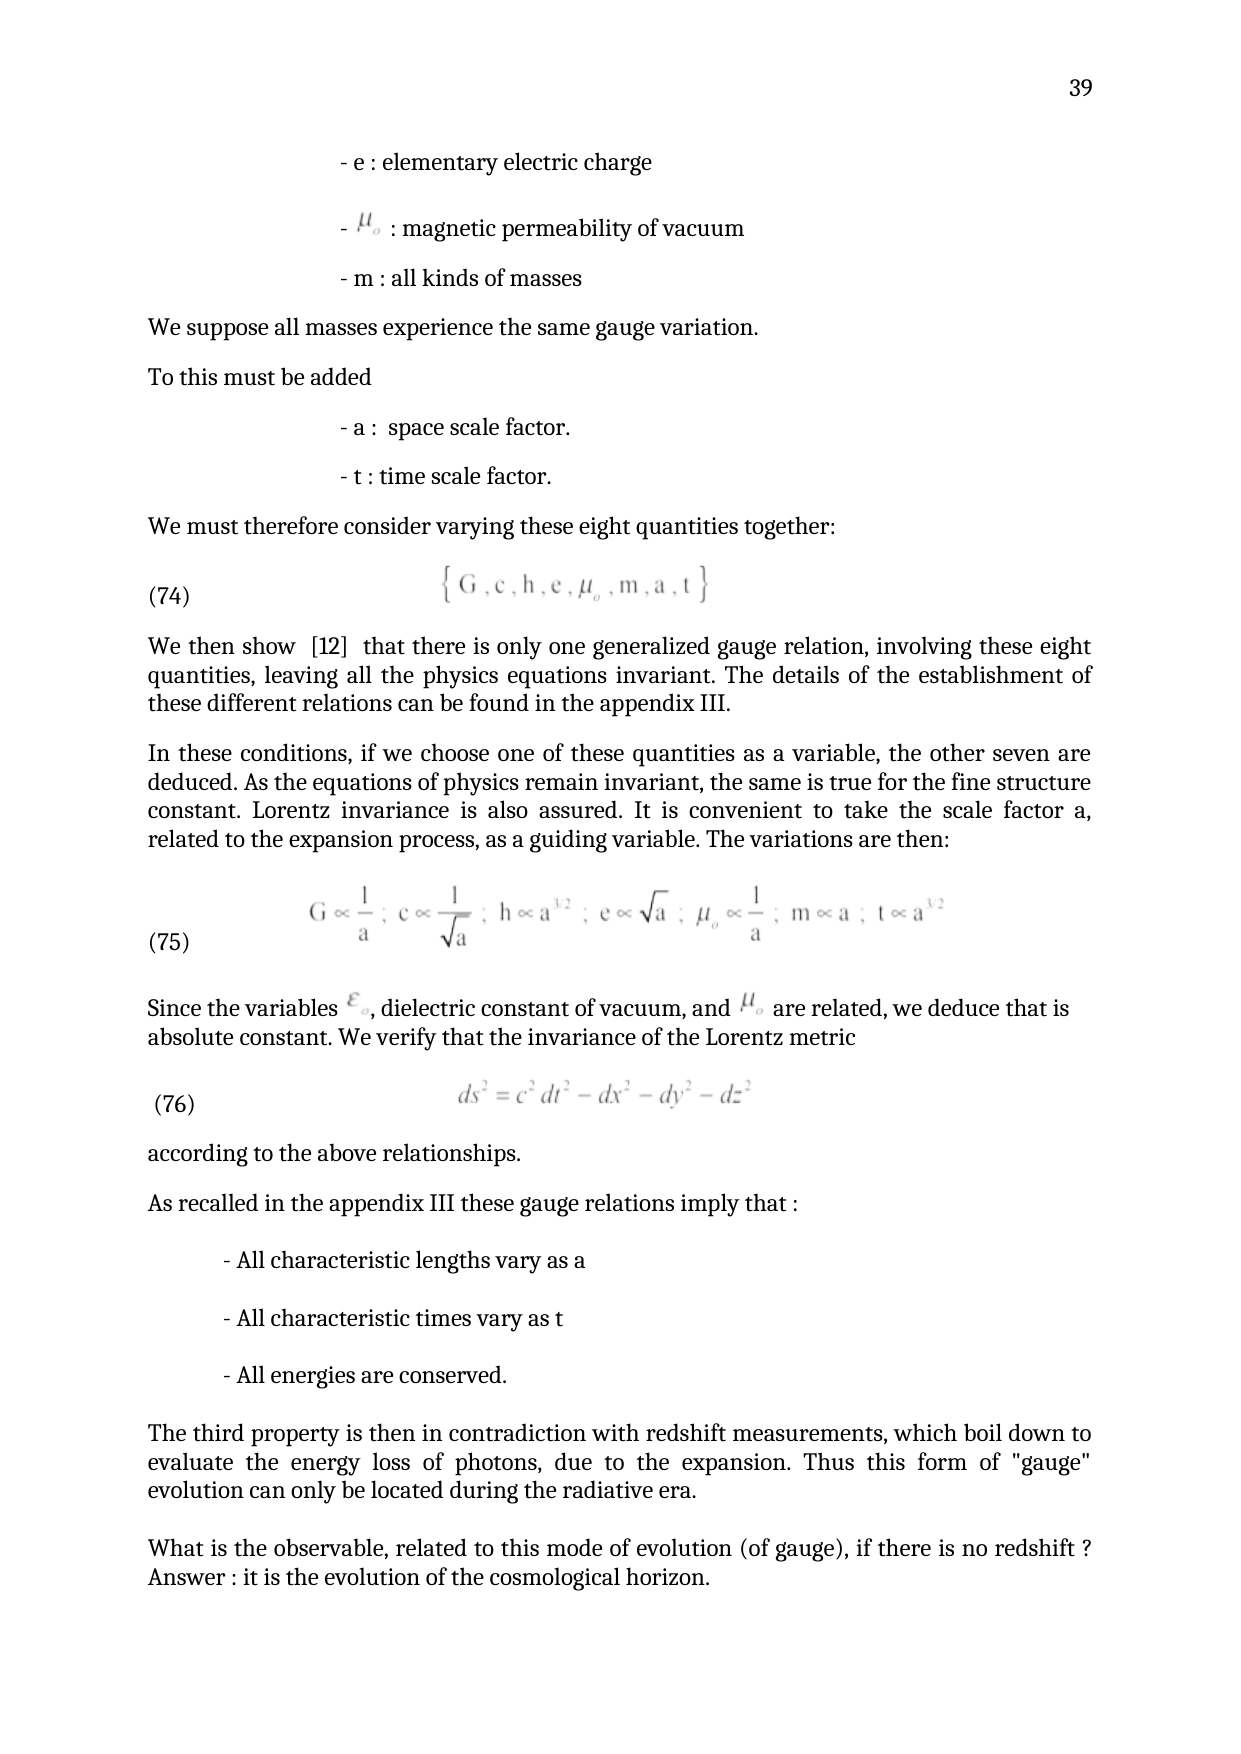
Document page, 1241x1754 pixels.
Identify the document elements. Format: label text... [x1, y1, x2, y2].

text (74) [148, 561, 1093, 611]
list As recalled in the appendix III these gauge relations imply that : [148, 1189, 1093, 1217]
list - All energies are conserved. [223, 1361, 1093, 1390]
text - m : all kinds of masses [339, 264, 1093, 292]
text according to the above relationships. [148, 1139, 1093, 1168]
text We then show [12] that there is only one generalized gauge relation, involving these eight quantities, leaving all the physics equations invariant. The details of the establishment of these different relations can be found in the appendix III. [148, 632, 1093, 718]
list - All characteristic lengths vary as a [223, 1246, 1093, 1275]
text - e : elementary electric charge [339, 148, 1093, 176]
text We must therefore consider varying these eight quantities together: [148, 512, 1093, 540]
text - t : time scale factor. [339, 462, 1093, 491]
text To this must be added [148, 363, 1093, 392]
text (76) [148, 1073, 1093, 1118]
text (75) [148, 875, 1093, 957]
text In these conditions, if we choose one of these quantities as a variable, the other seven are deduced. As the equations of physics remain invariant, the same is true for the fine structure constant. Lorentz invariance is also assured. It is convenient to take the scale factor a, related to the expansion process, as a guiding variable. The variations are then: [148, 739, 1093, 854]
text We suppose all masses experience the same gauge variation. [148, 313, 1093, 342]
text Since the variables , dielectric constant of vacuum, and are related, we deduce that is absolute constant. We verify that the invariance of the Lorentz metric [148, 977, 1093, 1052]
text - : magnetic permeability of vacuum [339, 197, 1093, 243]
list What is the observable, related to this mode of evolution (of gauge), if there is no redshift ? Answer : it is the evolution of the cosmological horizon. [148, 1534, 1093, 1591]
list - All characteristic times vary as t [223, 1304, 1093, 1332]
list The third property is then in contradiction with redshift measurements, which boil down to evaluate the energy loss of photons, due to the expansion. Thus this form of "gauge" evolution can only be located during the radiative era. [148, 1419, 1093, 1505]
text - a : space scale factor. [339, 412, 1093, 441]
